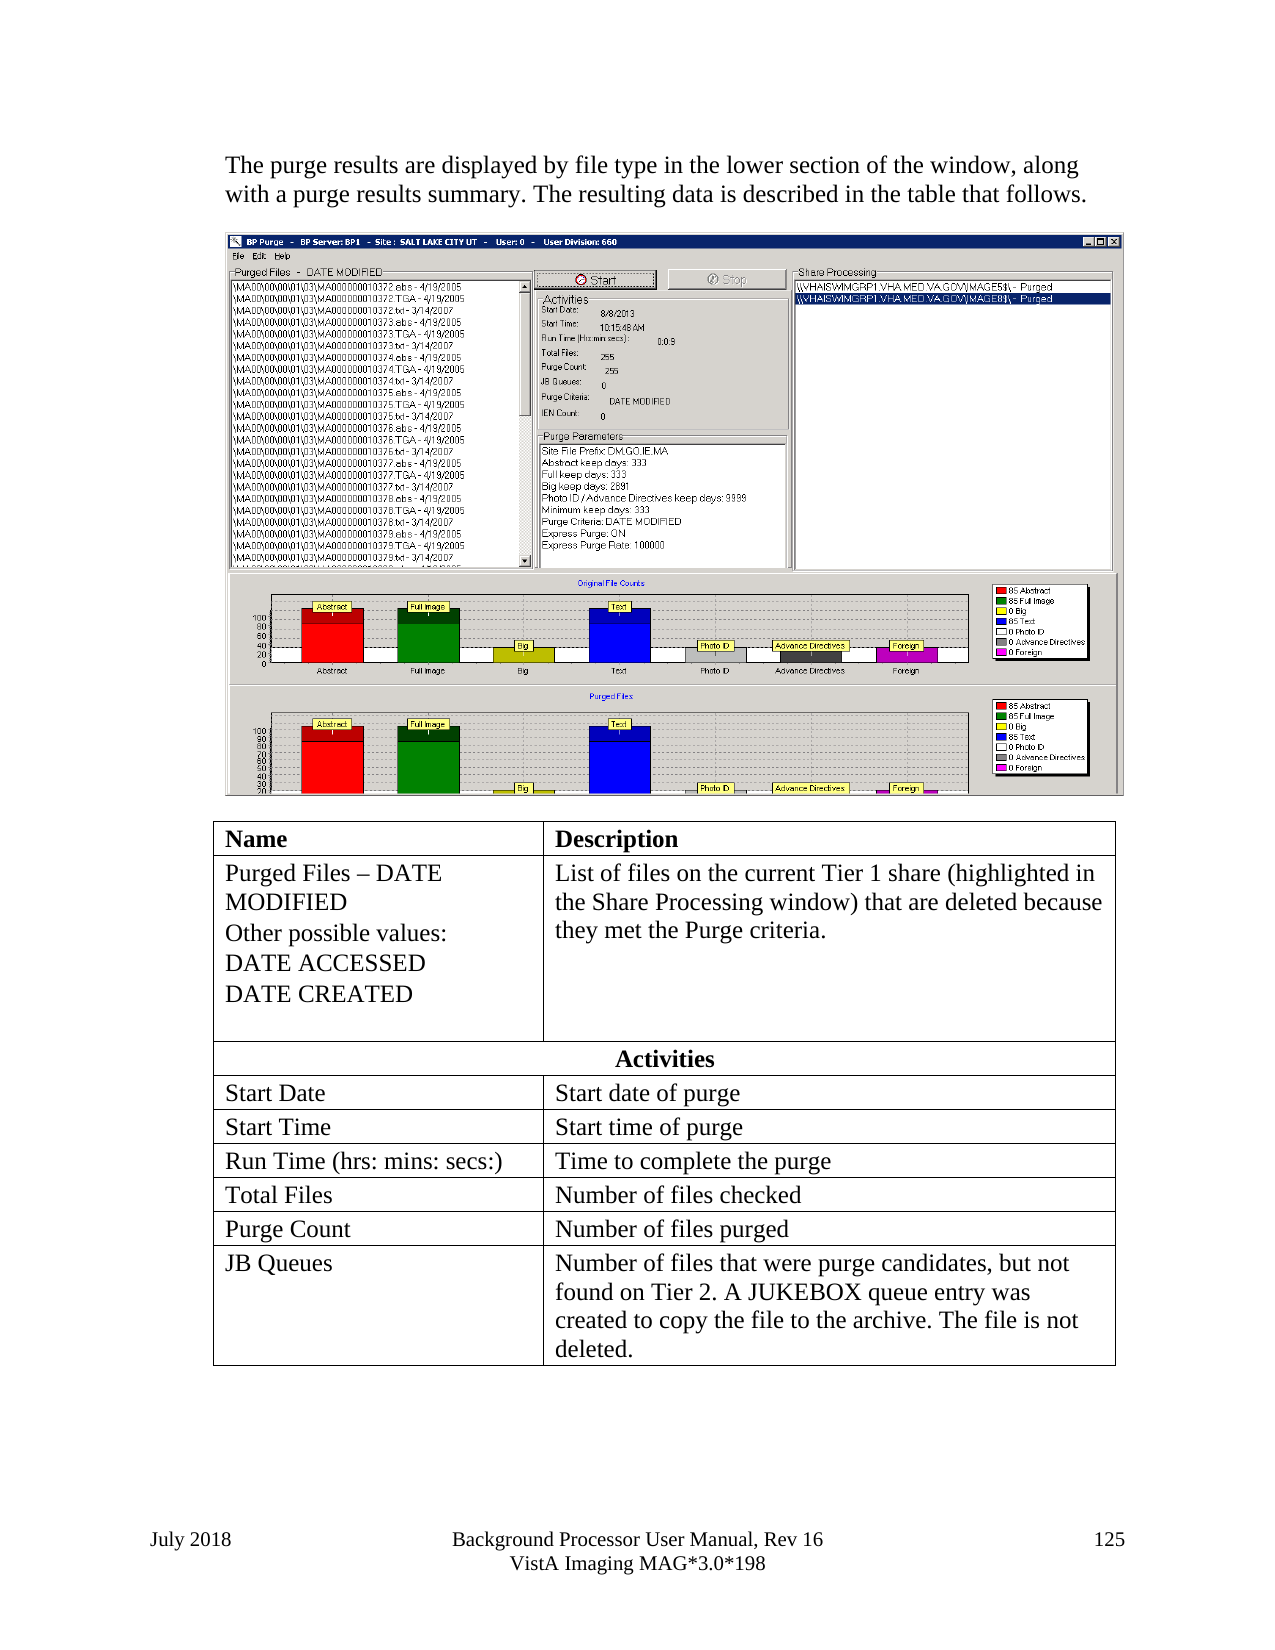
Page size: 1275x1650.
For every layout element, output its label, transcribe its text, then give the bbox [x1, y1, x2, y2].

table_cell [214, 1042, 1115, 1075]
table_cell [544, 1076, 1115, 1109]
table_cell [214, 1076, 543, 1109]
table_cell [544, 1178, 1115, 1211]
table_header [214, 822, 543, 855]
text The purge results are displayed by file type in the lower section of the window, along with a purge results summary. The resulting data is described in the table that follows. [225, 150, 1125, 207]
picture [225, 232, 1124, 796]
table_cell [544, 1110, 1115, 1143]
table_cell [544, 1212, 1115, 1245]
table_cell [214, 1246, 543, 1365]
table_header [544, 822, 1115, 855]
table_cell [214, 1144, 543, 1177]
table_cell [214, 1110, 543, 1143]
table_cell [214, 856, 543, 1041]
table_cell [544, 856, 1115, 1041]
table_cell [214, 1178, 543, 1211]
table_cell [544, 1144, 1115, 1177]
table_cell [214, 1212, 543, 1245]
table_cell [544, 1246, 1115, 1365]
